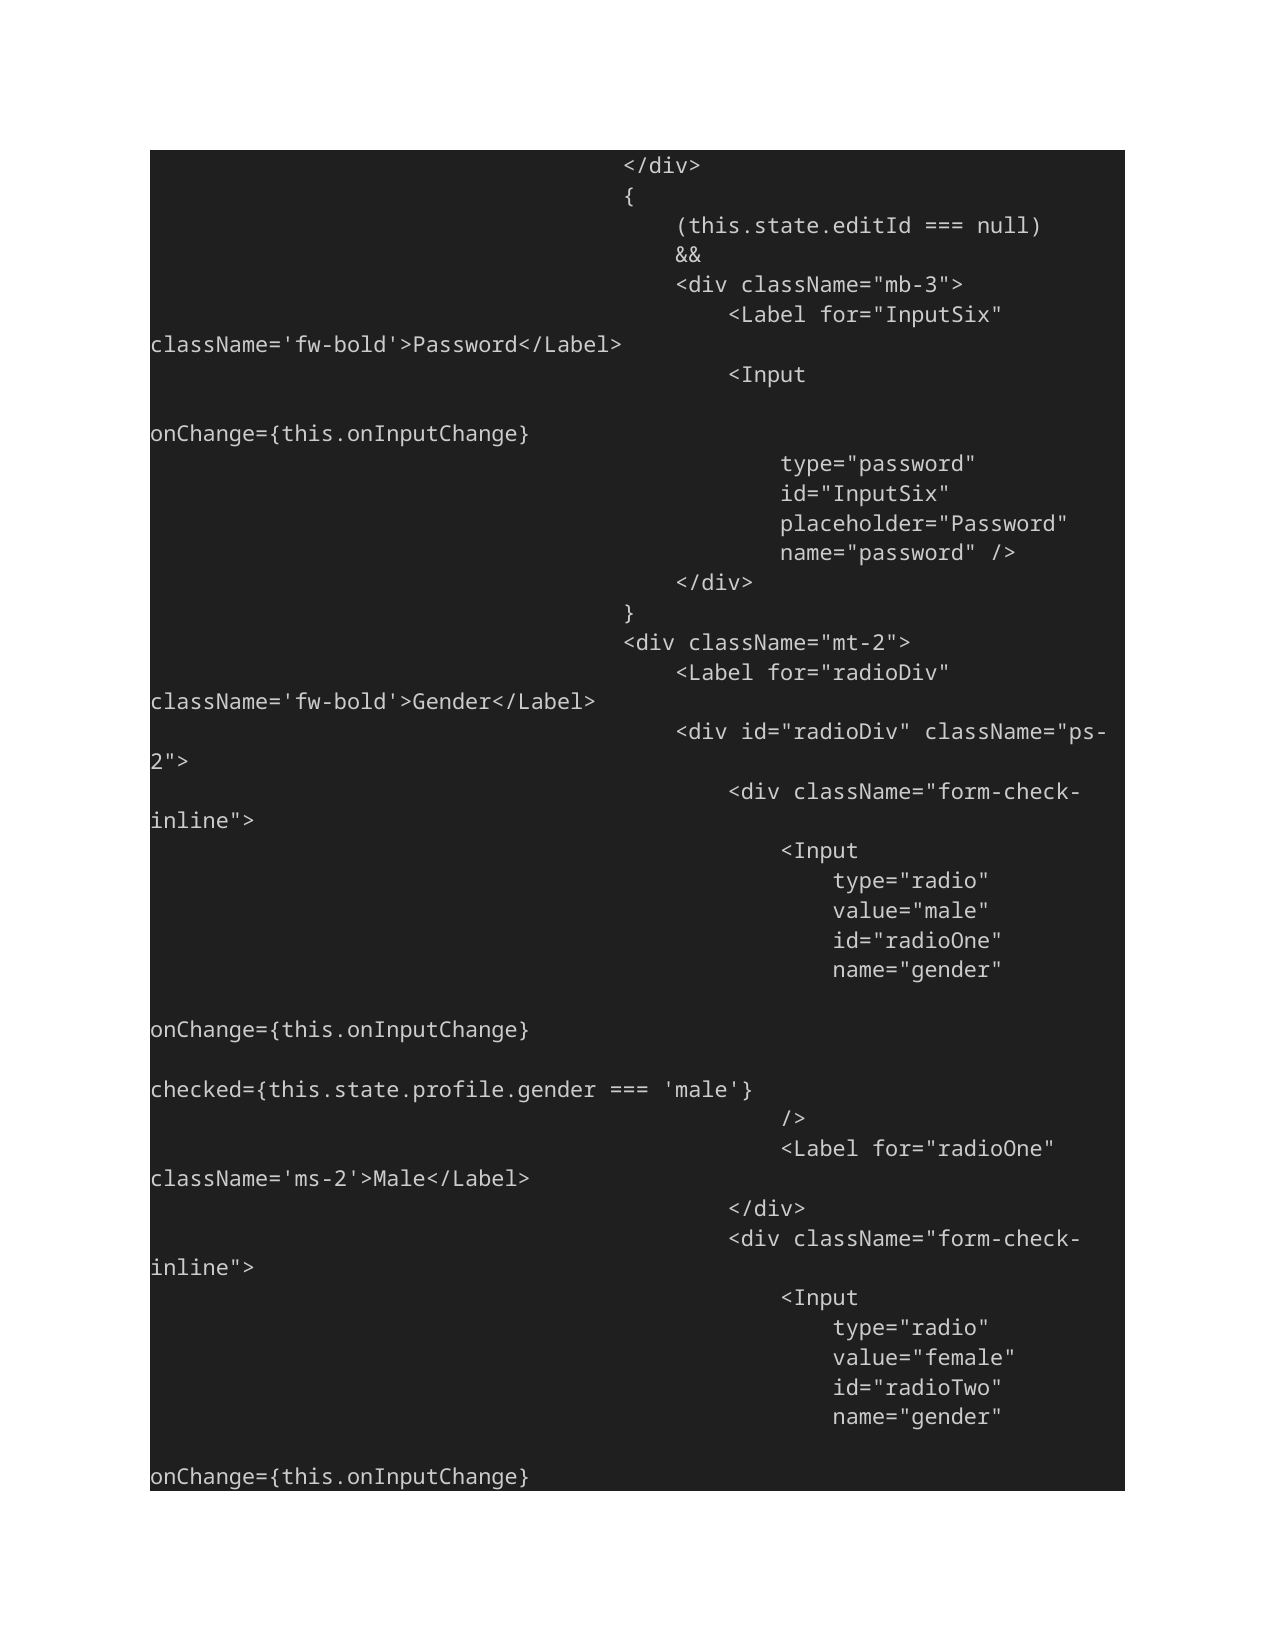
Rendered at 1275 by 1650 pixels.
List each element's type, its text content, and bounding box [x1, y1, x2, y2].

text id="InputSix" [150, 478, 1125, 507]
text checked={this.state.profile.gender === 'male'} [150, 1044, 1125, 1103]
text </div> [150, 567, 1125, 597]
text (this.state.editId === null) [150, 209, 1125, 239]
text } [150, 597, 1125, 627]
text name="gender" [150, 1401, 1125, 1431]
text value="female" [150, 1342, 1125, 1371]
text type="password" [150, 448, 1125, 478]
text /> [150, 1103, 1125, 1133]
text <div className="form-check-inline"> [150, 776, 1125, 835]
text <Label for="radioDiv" className='fw-bold'>Gender</Label> [150, 656, 1125, 716]
text <Label for="InputSix" className='fw-bold'>Password</Label> [150, 299, 1125, 358]
text <Input [150, 835, 1125, 865]
text onChange={this.onInputChange} [150, 1431, 1125, 1491]
text id="radioTwo" [150, 1371, 1125, 1401]
text <div className="mt-2"> [150, 627, 1125, 656]
text <div className="mb-3"> [150, 269, 1125, 299]
text <Input [150, 358, 1125, 388]
text name="password" /> [150, 537, 1125, 567]
text </div> [150, 150, 1125, 180]
text id="radioOne" [150, 924, 1125, 954]
text name="gender" [150, 954, 1125, 984]
text onChange={this.onInputChange} [150, 984, 1125, 1044]
text <Label for="radioOne" className='ms-2'>Male</Label> [150, 1133, 1125, 1193]
text </div> [150, 1193, 1125, 1222]
text && [150, 239, 1125, 269]
text <div id="radioDiv" className="ps-2"> [150, 716, 1125, 776]
text type="radio" [150, 865, 1125, 895]
text { [150, 180, 1125, 209]
text placeholder="Password" [150, 507, 1125, 537]
text <div className="form-check-inline"> [150, 1222, 1125, 1282]
text type="radio" [150, 1312, 1125, 1342]
text onChange={this.onInputChange} [150, 388, 1125, 448]
text <Input [150, 1282, 1125, 1312]
text value="male" [150, 895, 1125, 924]
